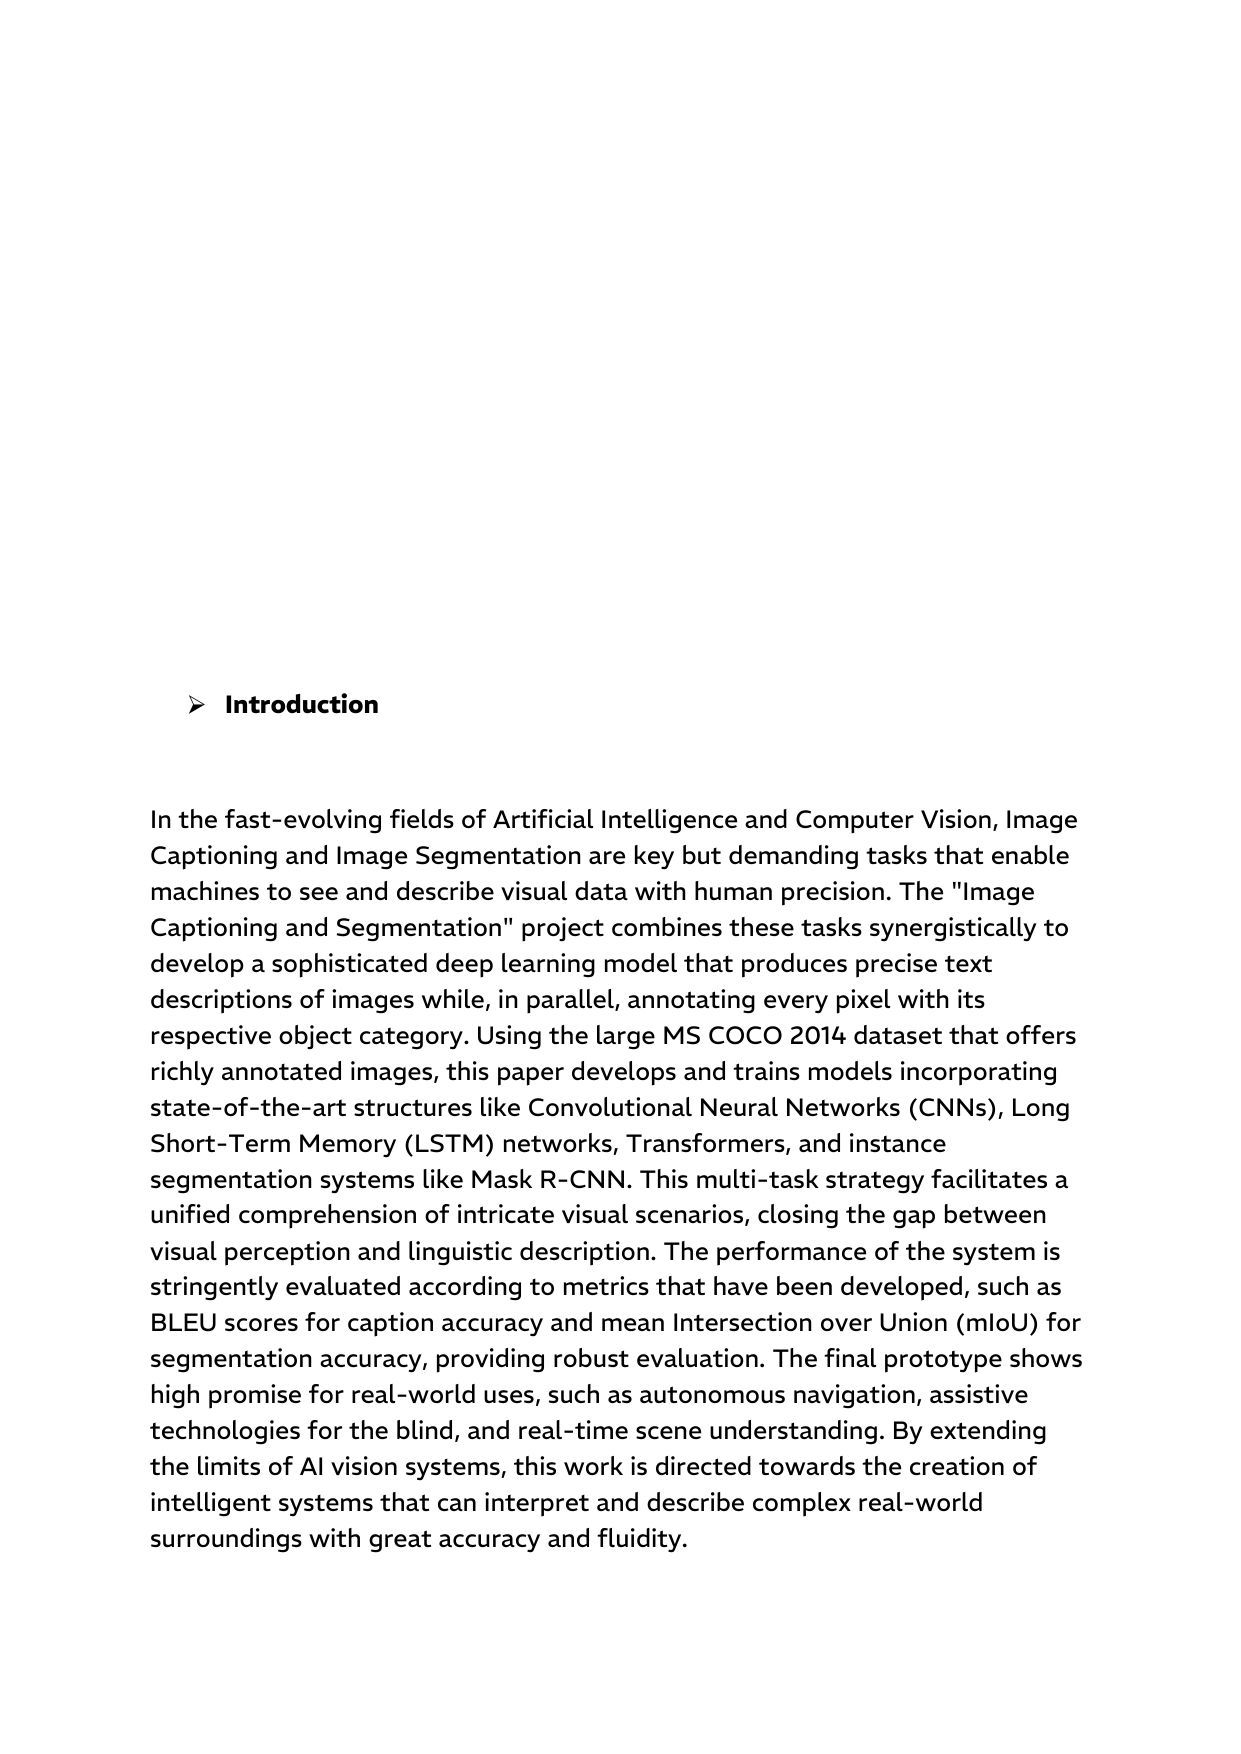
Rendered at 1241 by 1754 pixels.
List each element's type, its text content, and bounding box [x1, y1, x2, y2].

list Introduction [187, 676, 1090, 727]
text In the fast-evolving fields of Artificial Intelligence and Computer Vision, Image Captioning and Image Segmentation are key but demanding tasks that enable machines to see and describe visual data with human precision. The "Image Captioning and Segmentation" project combines these tasks synergistically to develop a sophisticated deep learning model that produces precise text descriptions of images while, in parallel, annotating every pixel with its respective object category. Using the large MS COCO 2014 dataset that offers richly annotated images, this paper develops and trains models incorporating state-of-the-art structures like Convolutional Neural Networks (CNNs), Long Short-Term Memory (LSTM) networks, Transformers, and instance segmentation systems like Mask R-CNN. This multi-task strategy facilitates a unified comprehension of intricate visual scenarios, closing the gap between visual perception and linguistic description. The performance of the system is stringently evaluated according to metrics that have been developed, such as BLEU scores for caption accuracy and mean Intersection over Union (mIoU) for segmentation accuracy, providing robust evaluation. The final prototype shows high promise for real-world uses, such as autonomous navigation, assistive technologies for the blind, and real-time scene understanding. By extending the limits of AI vision systems, this work is directed towards the creation of intelligent systems that can interpret and describe complex real-world surroundings with great accuracy and fluidity. [150, 804, 1090, 1554]
